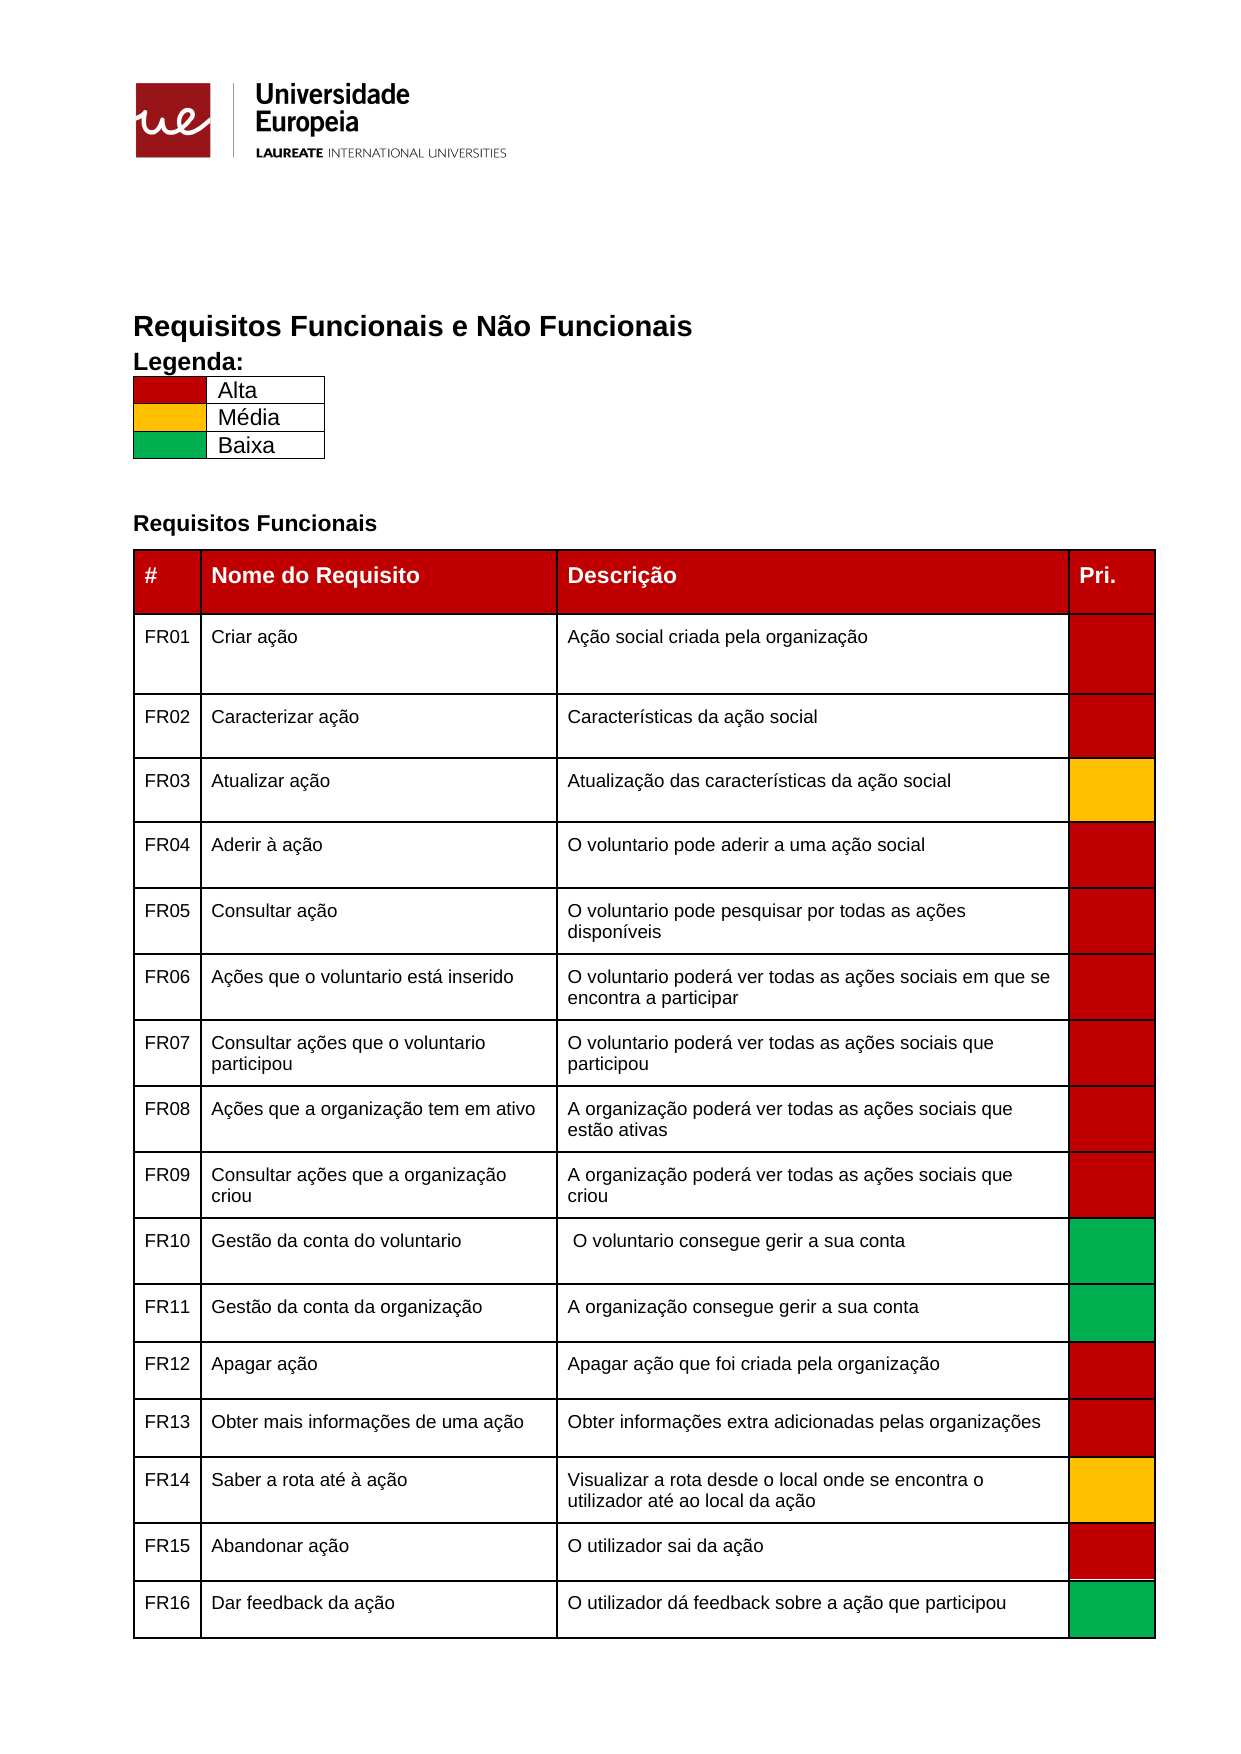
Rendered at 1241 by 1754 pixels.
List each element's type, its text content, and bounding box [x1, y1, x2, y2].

table_cell FR16 [135, 1582, 200, 1637]
table_cell Obter mais informações de uma ação [202, 1400, 556, 1456]
table_cell Baixa [207, 432, 324, 458]
table_cell Gestão da conta da organização [202, 1285, 556, 1341]
table_cell [134, 404, 206, 431]
table_cell FR01 [135, 615, 200, 693]
table_cell FR02 [135, 695, 200, 757]
table_cell [1070, 1458, 1154, 1522]
subtitle Requisitos Funcionais [133, 510, 1122, 537]
text Requisitos Funcionais e Não Funcionais [133, 309, 1122, 342]
table_cell [1070, 889, 1154, 953]
table_cell FR06 [135, 955, 200, 1019]
table_cell Ação social criada pela organização [558, 615, 1068, 693]
table_cell [1070, 1285, 1154, 1341]
table_cell Atualizar ação [202, 759, 556, 821]
table_header Pri. [1070, 551, 1154, 613]
table_cell Criar ação [202, 615, 556, 693]
table_header # [135, 551, 200, 613]
table_cell Atualização das características da ação social [558, 759, 1068, 821]
table_cell O voluntario pode aderir a uma ação social [558, 823, 1068, 887]
table_cell [1070, 955, 1154, 1019]
table_header Nome do Requisito [202, 551, 556, 613]
table_cell FR13 [135, 1400, 200, 1456]
table_cell FR11 [135, 1285, 200, 1341]
table_cell [1070, 1021, 1154, 1085]
table_cell [1070, 1582, 1154, 1637]
table_cell [1070, 1087, 1154, 1151]
table_cell FR15 [135, 1524, 200, 1579]
table_cell FR07 [135, 1021, 200, 1085]
table_cell Características da ação social [558, 695, 1068, 757]
table_cell [1070, 1400, 1154, 1456]
table_cell [1070, 1524, 1154, 1579]
table_header Alta [207, 377, 324, 403]
table_cell [1070, 759, 1154, 821]
table_cell [1070, 615, 1154, 693]
table_cell FR08 [135, 1087, 200, 1151]
table_cell [1070, 1153, 1154, 1217]
table_cell [1070, 1343, 1154, 1398]
table_cell O utilizador dá feedback sobre a ação que participou [558, 1582, 1068, 1637]
table_cell [1070, 1219, 1154, 1283]
table_cell Consultar ações que a organização criou [202, 1153, 556, 1217]
table_cell Visualizar a rota desde o local onde se encontra o utilizador até ao local da ação [558, 1458, 1068, 1522]
table_cell Ações que a organização tem em ativo [202, 1087, 556, 1151]
table_cell Média [207, 404, 324, 431]
table_cell Consultar ações que o voluntario participou [202, 1021, 556, 1085]
picture [115, 62, 524, 179]
table_cell O utilizador sai da ação [558, 1524, 1068, 1579]
table_cell FR14 [135, 1458, 200, 1522]
table_cell Gestão da conta do voluntario [202, 1219, 556, 1283]
table_cell O voluntario consegue gerir a sua conta [558, 1219, 1068, 1283]
table_cell Aderir à ação [202, 823, 556, 887]
table_header [134, 377, 206, 403]
table_cell A organização consegue gerir a sua conta [558, 1285, 1068, 1341]
table_cell A organização poderá ver todas as ações sociais que estão ativas [558, 1087, 1068, 1151]
table_cell Caracterizar ação [202, 695, 556, 757]
table_cell [134, 432, 206, 458]
table_cell FR09 [135, 1153, 200, 1217]
table_cell Abandonar ação [202, 1524, 556, 1579]
table_cell Saber a rota até à ação [202, 1458, 556, 1522]
table_cell [1070, 823, 1154, 887]
table_cell FR05 [135, 889, 200, 953]
table_cell FR10 [135, 1219, 200, 1283]
table_cell [1070, 695, 1154, 757]
table_cell Obter informações extra adicionadas pelas organizações [558, 1400, 1068, 1456]
table_cell FR12 [135, 1343, 200, 1398]
table_cell O voluntario poderá ver todas as ações sociais que participou [558, 1021, 1068, 1085]
table_cell A organização poderá ver todas as ações sociais que criou [558, 1153, 1068, 1217]
table_header Descrição [558, 551, 1068, 613]
table_cell Consultar ação [202, 889, 556, 953]
table_cell Apagar ação que foi criada pela organização [558, 1343, 1068, 1398]
table_cell FR03 [135, 759, 200, 821]
table_cell O voluntario pode pesquisar por todas as ações disponíveis [558, 889, 1068, 953]
table_cell O voluntario poderá ver todas as ações sociais em que se encontra a participar [558, 955, 1068, 1019]
text Legenda: [133, 347, 1122, 376]
table_cell FR04 [135, 823, 200, 887]
table_cell Dar feedback da ação [202, 1582, 556, 1637]
table_cell Ações que o voluntario está inserido [202, 955, 556, 1019]
table_cell Apagar ação [202, 1343, 556, 1398]
